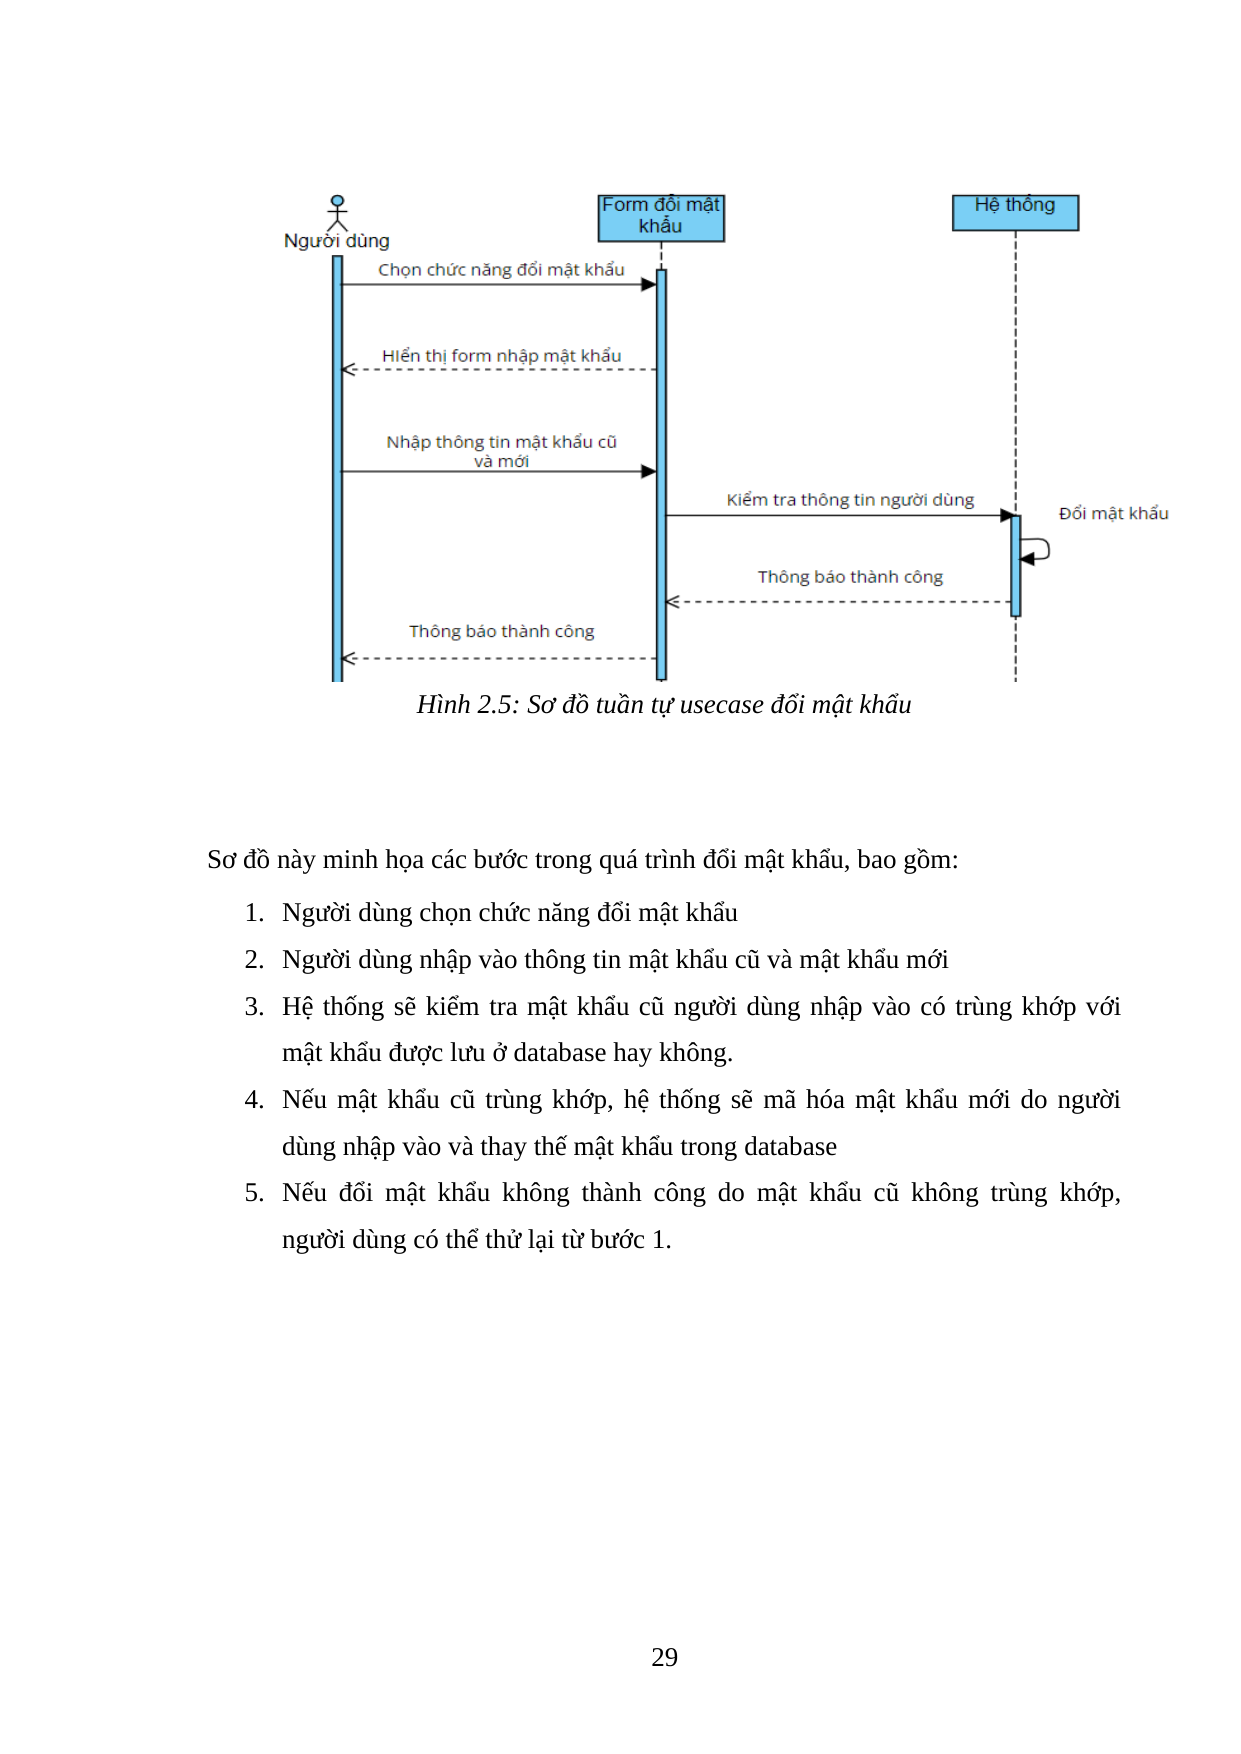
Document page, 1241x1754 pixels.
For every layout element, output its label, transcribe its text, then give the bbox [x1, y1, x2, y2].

picture [265, 177, 1180, 682]
text Hình 2.5: Sơ đồ tuần tự usecase đổi mật khẩu [207, 688, 1122, 719]
list Hệ thống sẽ kiểm tra mật khẩu cũ người dùng nhập vào có trùng khớp với mật khẩu được lưu ở database hay không. [244, 989, 1122, 1067]
list Nếu đổi mật khẩu không thành công do mật khẩu cũ không trùng khớp, người dùng có thể thử lại từ bước 1. [244, 1176, 1122, 1254]
list Người dùng chọn chức năng đổi mật khẩu [244, 896, 1122, 927]
text Sơ đồ này minh họa các bước trong quá trình đổi mật khẩu, bao gồm: [207, 843, 1122, 874]
list Nếu mật khẩu cũ trùng khớp, hệ thống sẽ mã hóa mật khẩu mới do người dùng nhập vào và thay thế mật khẩu trong database [244, 1083, 1122, 1161]
list Người dùng nhập vào thông tin mật khẩu cũ và mật khẩu mới [244, 943, 1122, 974]
